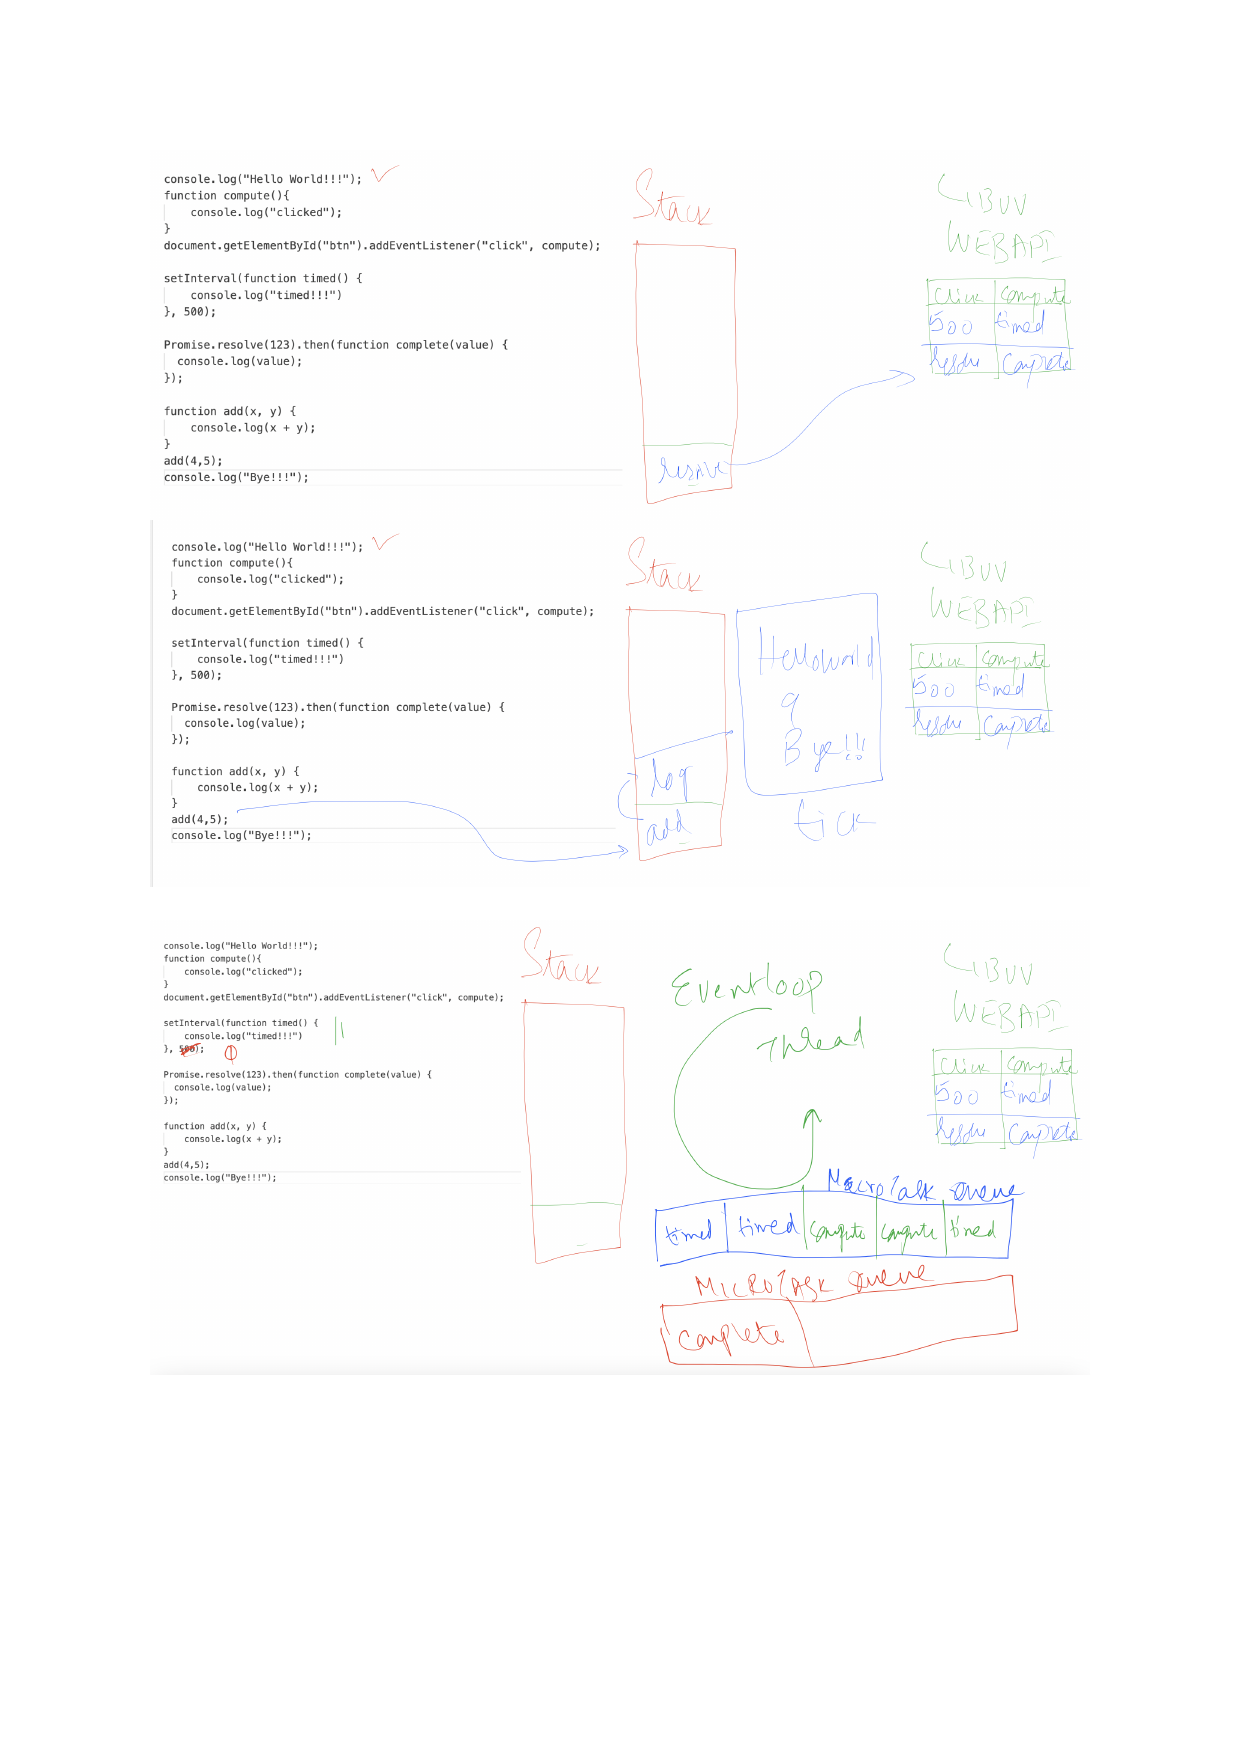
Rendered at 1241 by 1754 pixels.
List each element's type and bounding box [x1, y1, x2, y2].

picture [150, 920, 1091, 1375]
picture [150, 150, 1091, 887]
